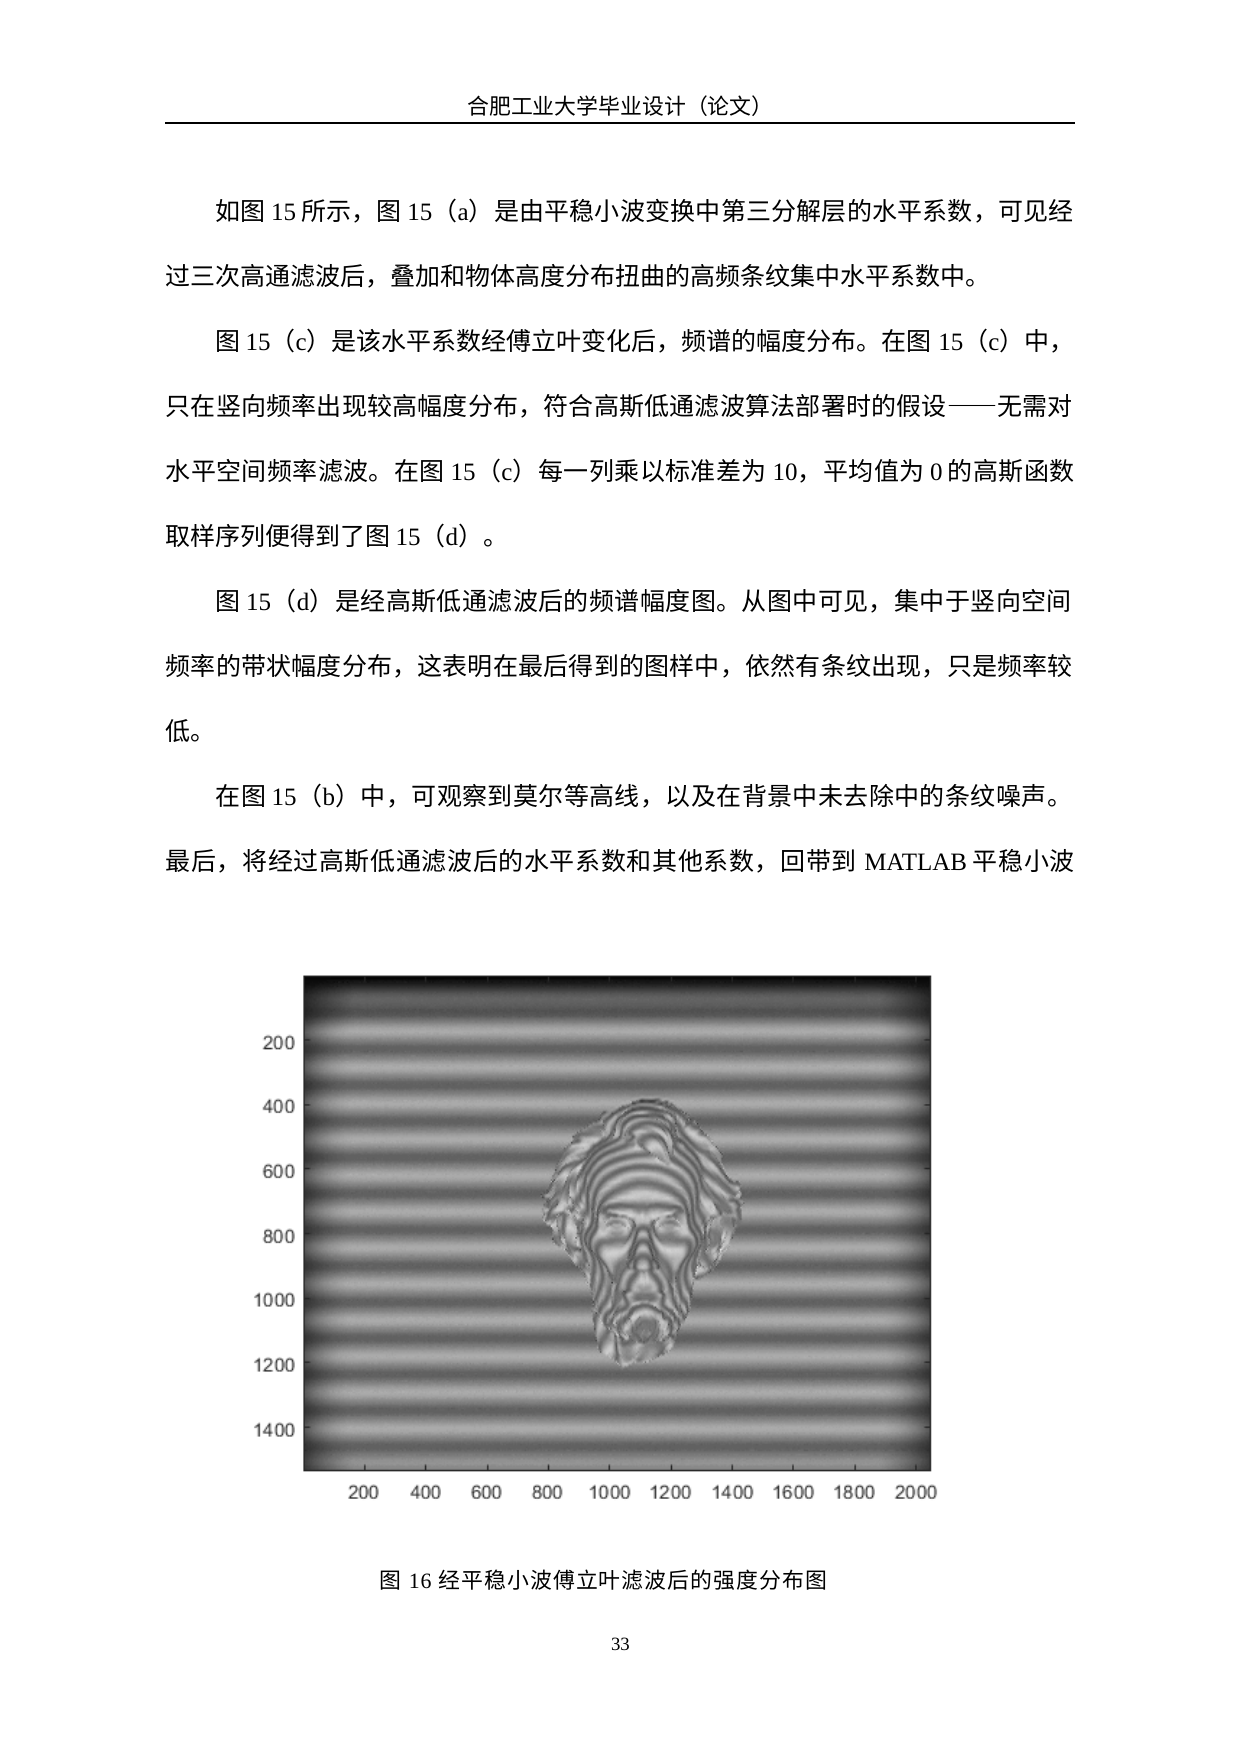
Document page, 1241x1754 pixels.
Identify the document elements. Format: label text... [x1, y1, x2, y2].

text 在图15（b）中，可观察到莫尔等高线，以及在背景中未去除中的条纹噪声。最后，将经过高斯低通滤波后的水平系数和其他系数，回带到MATLAB平稳小波逆变化中，得到最终强度分布结果，如图16。 [165, 762, 1075, 892]
text 如图15所示，图15（a）是由平稳小波变换中第三分解层的水平系数，可见经过三次高通滤波后，叠加和物体高度分布扭曲的高频条纹集中水平系数中。 [165, 177, 1075, 307]
picture [198, 931, 1008, 1538]
text 图15（c）是该水平系数经傅立叶变化后，频谱的幅度分布。在图15（c）中，只在竖向频率出现较高幅度分布，符合高斯低通滤波算法部署时的假设——无需对水平空间频率滤波。在图15（c）每一列乘以标准差为10，平均值为0的高斯函数取样序列便得到了图15（d）。 [165, 307, 1075, 567]
text 图15（d）是经高斯低通滤波后的频谱幅度图。从图中可见，集中于竖向空间频率的带状幅度分布，这表明在最后得到的图样中，依然有条纹出现，只是频率较低。 [165, 567, 1075, 762]
